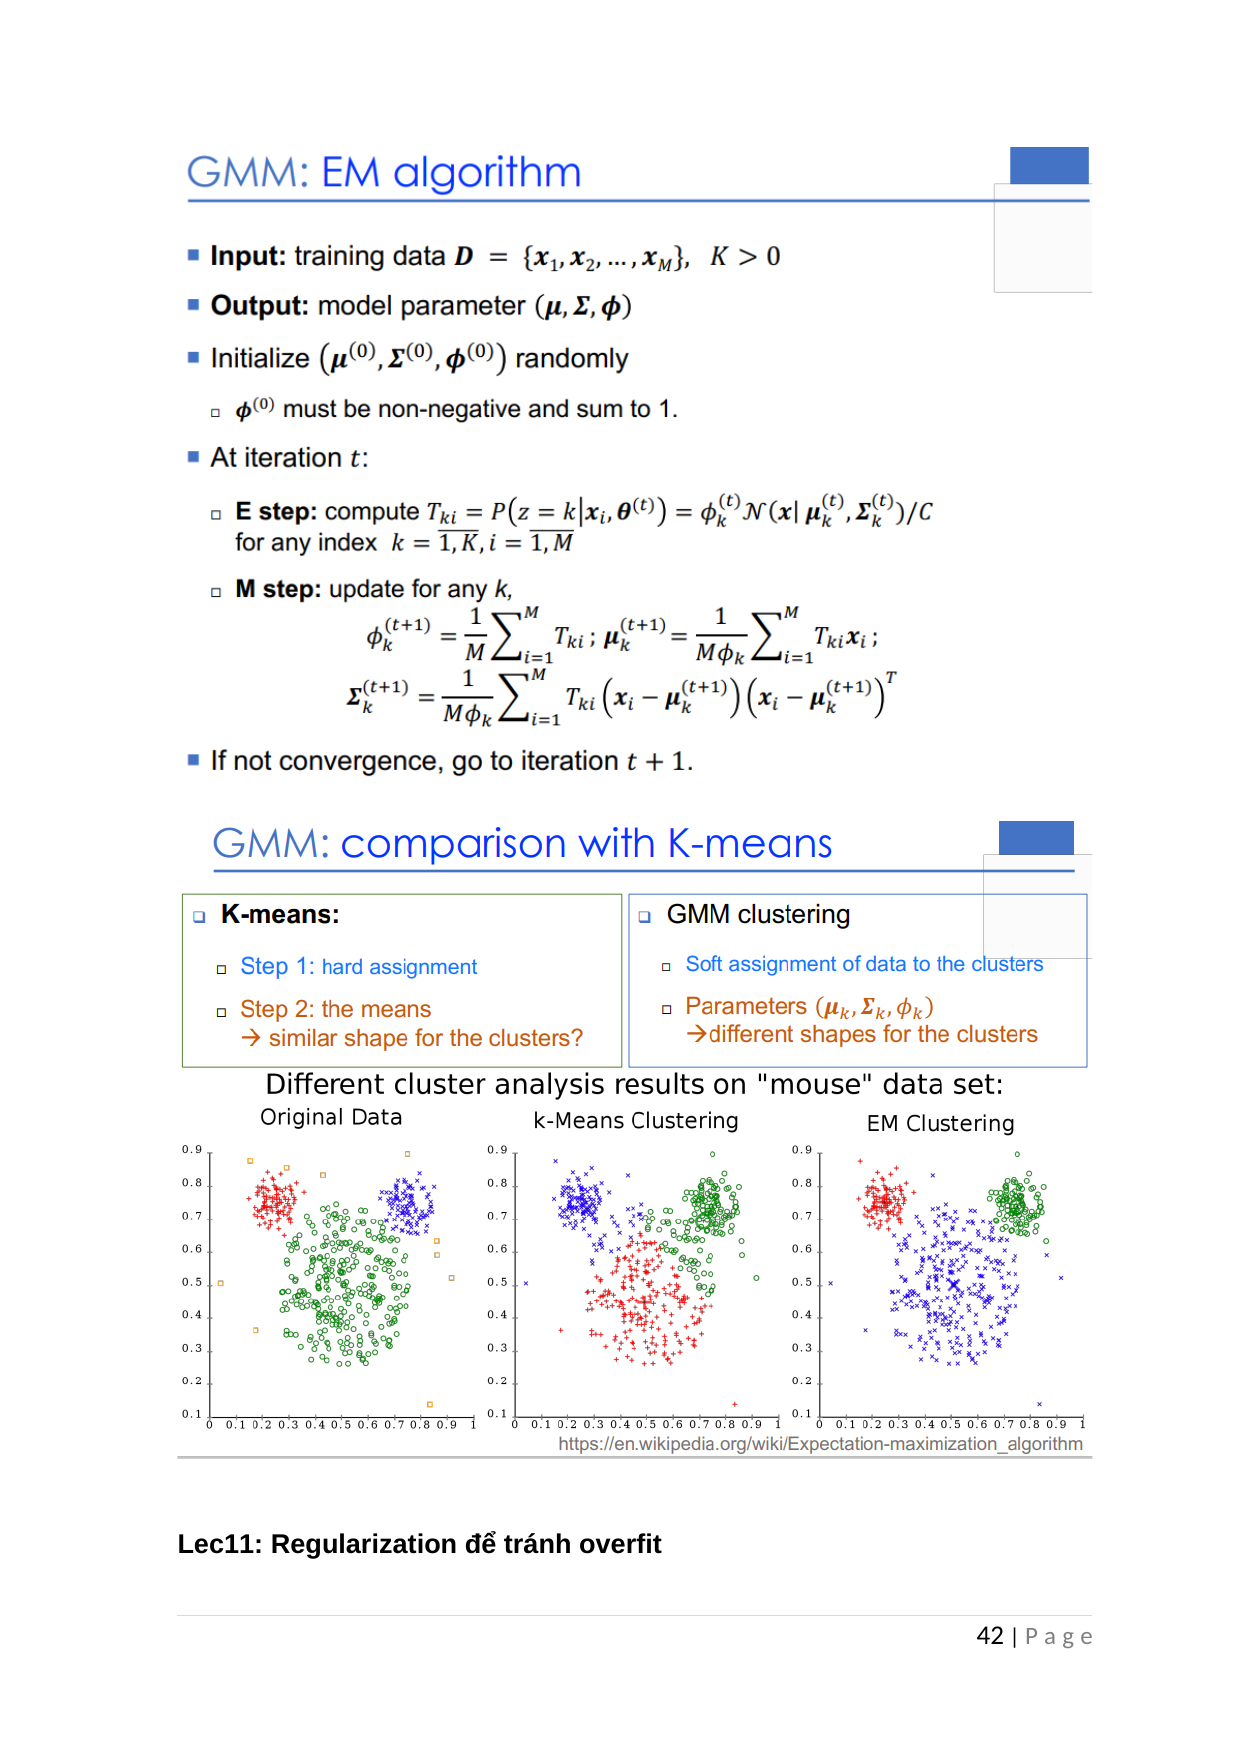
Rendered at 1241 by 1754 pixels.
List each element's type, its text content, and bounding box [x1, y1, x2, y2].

picture [177, 821, 1093, 1459]
text Lec11: Regularization để tránh overfit [177, 1528, 1092, 1559]
picture [177, 147, 1093, 803]
